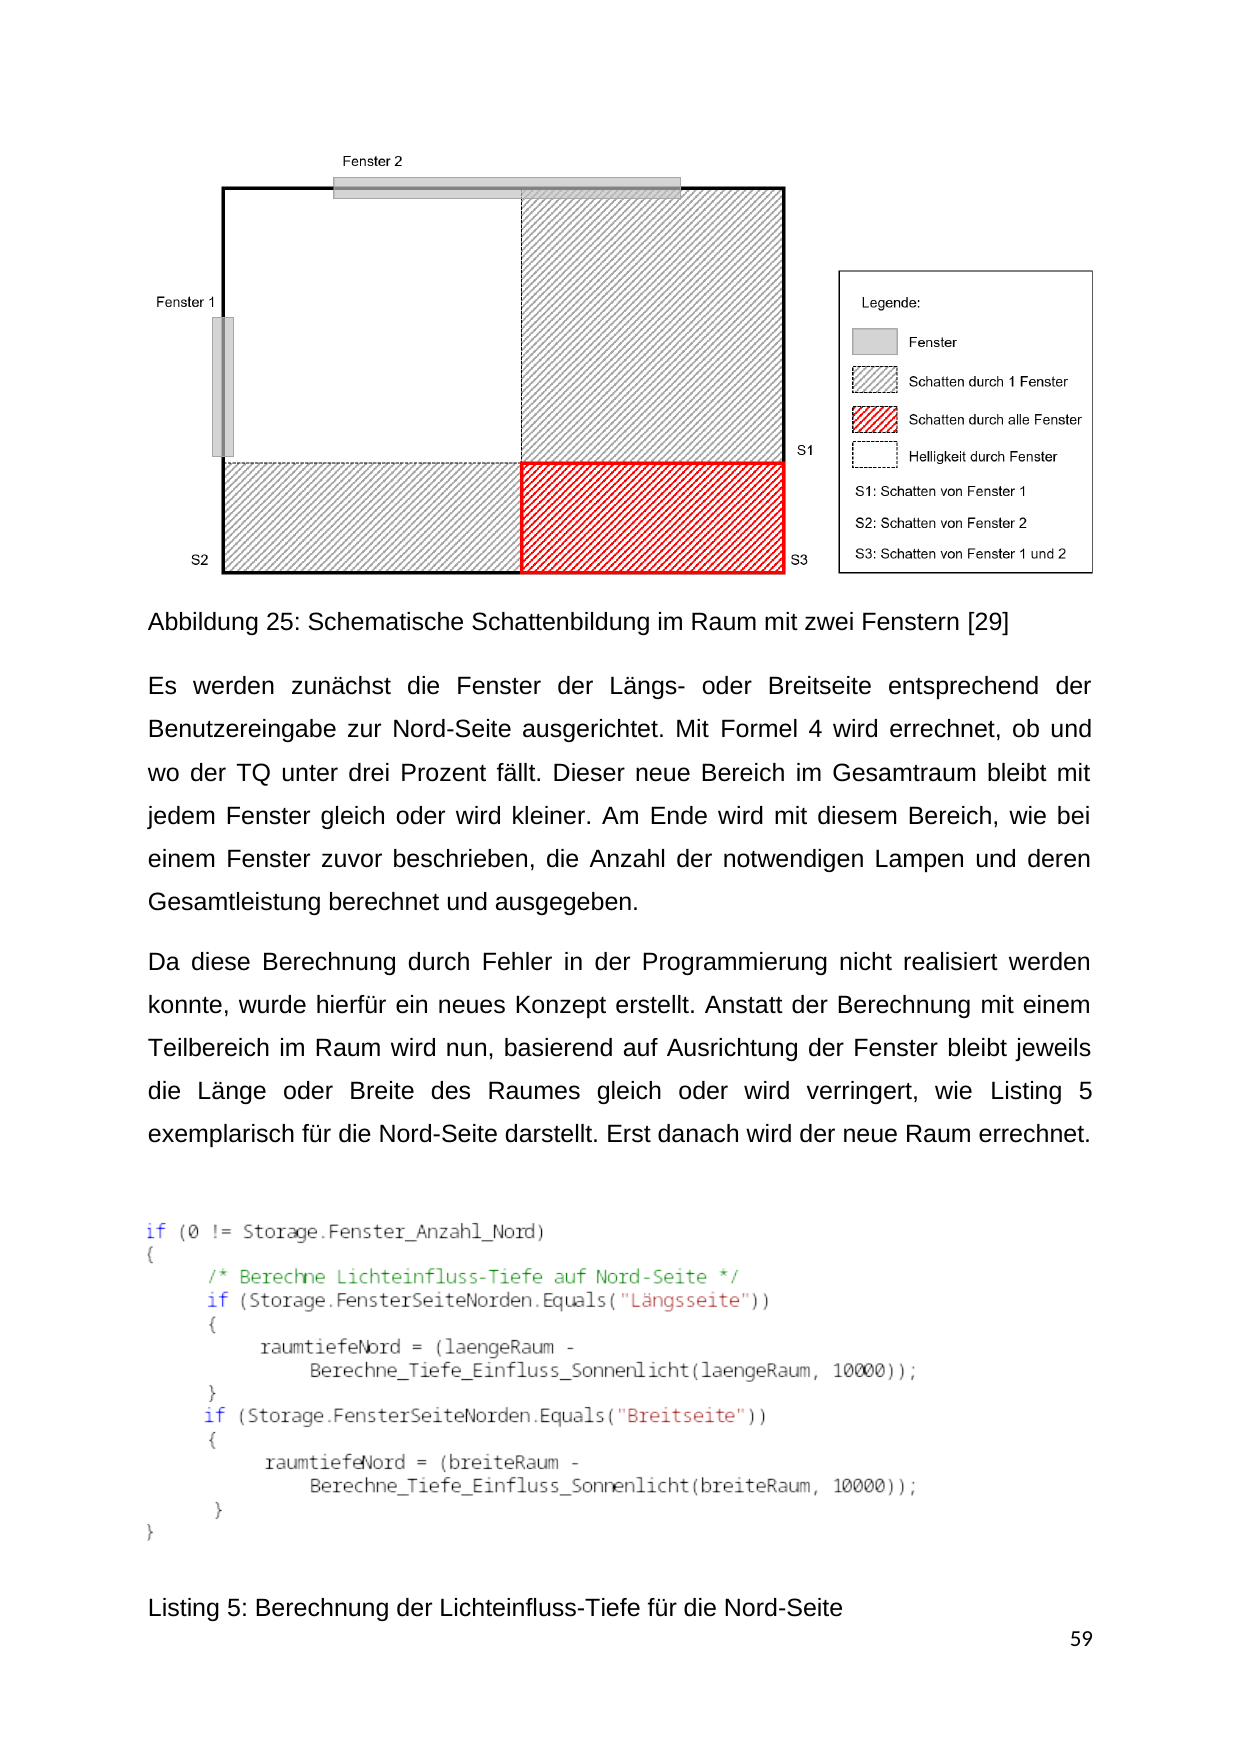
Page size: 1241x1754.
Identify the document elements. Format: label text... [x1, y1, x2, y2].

text Abbildung 25: Schematische Schattenbildung im Raum mit zwei Fenstern [29] [148, 607, 1093, 636]
text Da diese Berechnung durch Fehler in der Programmierung nicht realisiert werden konnte, wurde hierfür ein neues Konzept erstellt. Anstatt der Berechnung mit einem Teilbereich im Raum wird nun, basierend auf Ausrichtung der Fenster bleibt jeweils die Länge oder Breite des Raumes gleich oder wird verringert, wie Listing 5 exemplarisch für die Nord-Seite darstellt. Erst danach wird der neue Raum errechnet. [148, 947, 1093, 1190]
picture [147, 147, 1093, 577]
text Listing 5: Berechnung der Lichteinfluss-Tiefe für die Nord-Seite [148, 1593, 1093, 1622]
